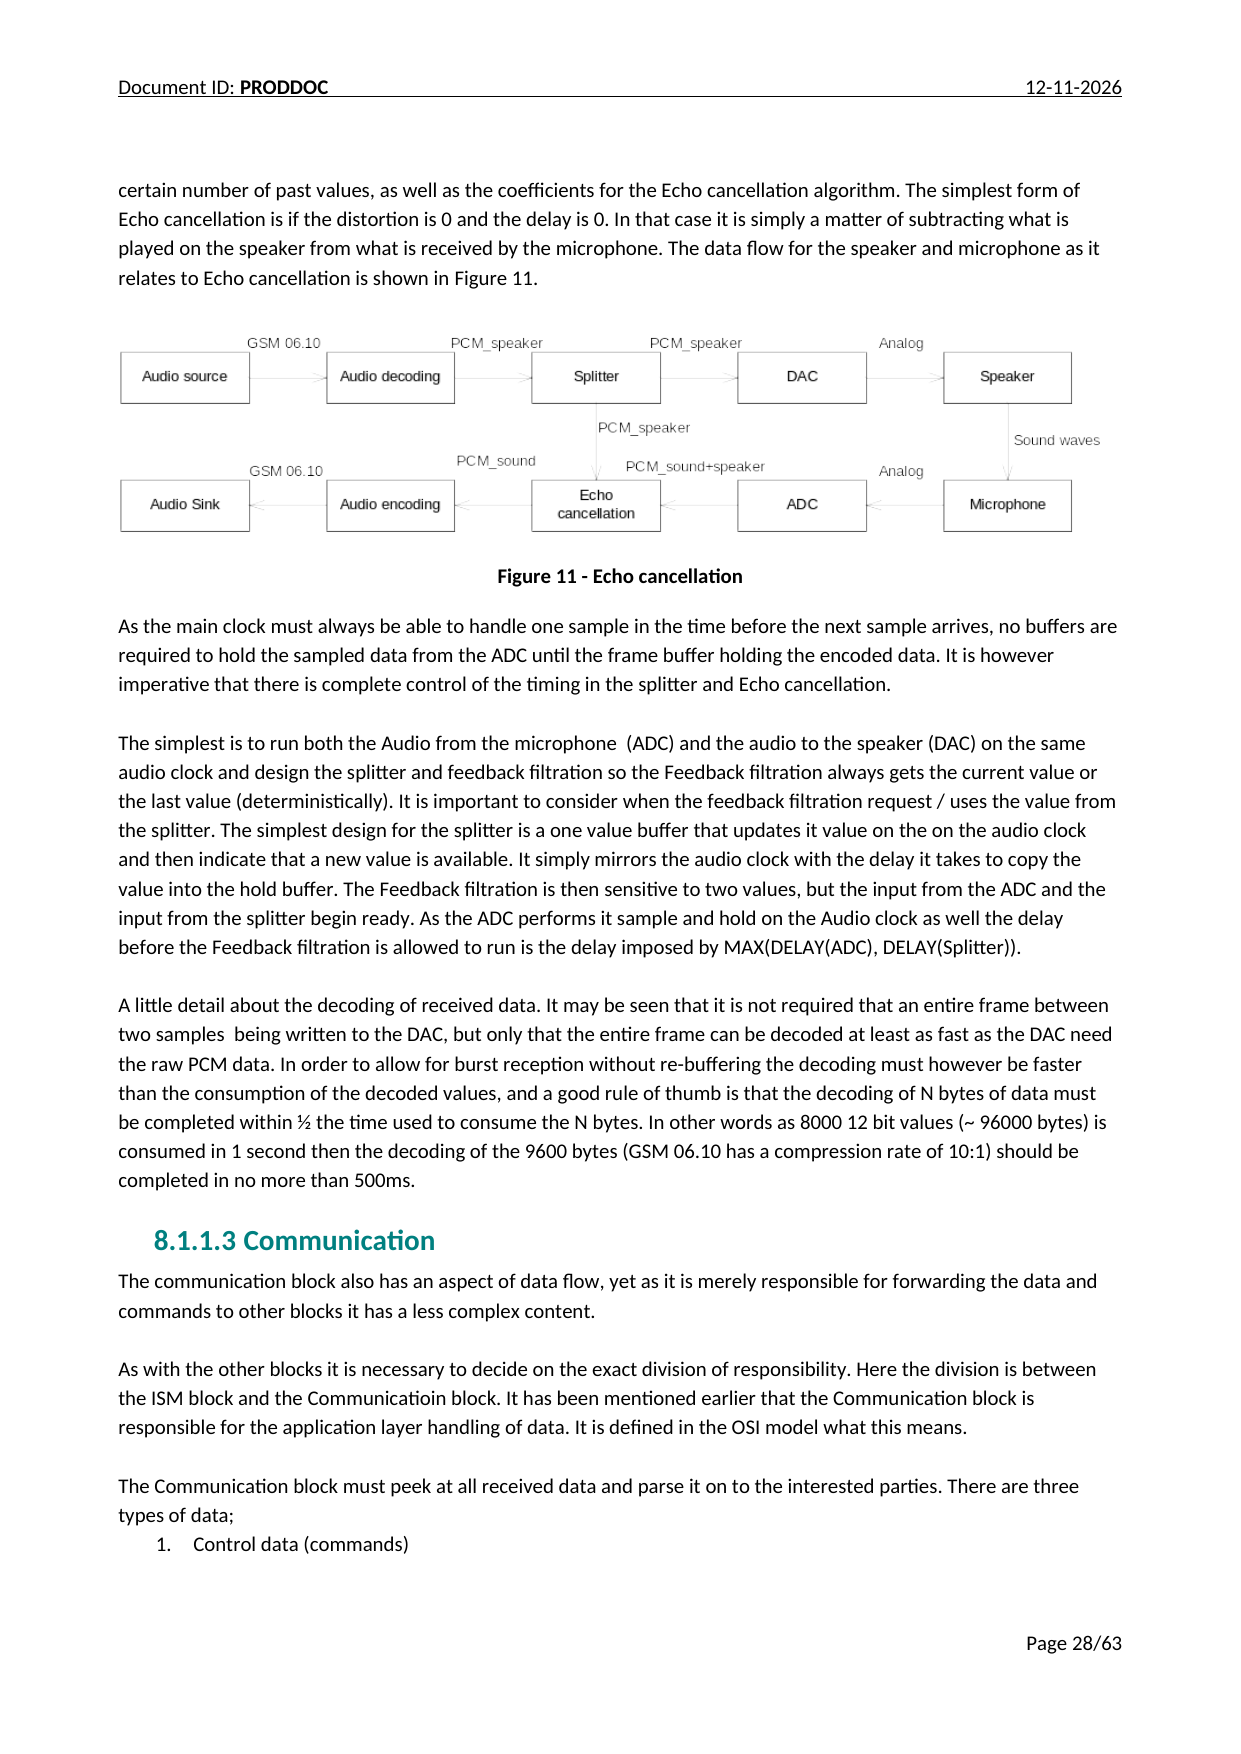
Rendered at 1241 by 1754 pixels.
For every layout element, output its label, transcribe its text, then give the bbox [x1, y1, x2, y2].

text The communication block also has an aspect of data flow, yet as it is merely responsible for forwarding the data and commands to other blocks it has a less complex content. [118, 1269, 1122, 1323]
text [118, 177, 1122, 290]
text Figure 11 - Echo cancellation [118, 563, 1122, 589]
subtitle Communication [153, 1222, 1122, 1257]
text The simplest is to run both the Audio from the microphone (ADC) and the audio to the speaker (DAC) on the same audio clock and design the splitter and feedback filtration so the Feedback filtration always gets the current value or the last value (deterministically). It is important to consider when the feedback filtration request / uses the value from the splitter. The simplest design for the splitter is a one value buffer that updates it value on the on the audio clock and then indicate that a new value is available. It simply mirrors the audio clock with the delay it takes to copy the value into the hold buffer. The Feedback filtration is then sensitive to two values, but the input from the ADC and the input from the splitter begin ready. As the ADC performs it sample and hold on the Audio clock as well the delay before the Feedback filtration is allowed to run is the delay imposed by MAX(DELAY(ADC), DELAY(Splitter)). [118, 730, 1122, 959]
text As with the other blocks it is necessary to decide on the exact division of responsibility. Here the division is between the ISM block and the Communicatioin block. It has been mentioned earlier that the Communication block is responsible for the application layer handling of data. It is defined in the OSI model what this means. [118, 1356, 1122, 1440]
text The Communication block must peek at all received data and parse it on to the interested parties. There are three types of data; [118, 1473, 1122, 1527]
text As the main clock must always be able to handle one sample in the time before the next sample arrives, no buffers are required to hold the sampled data from the ADC until the frame buffer holding the encoded data. It is however imperative that there is complete control of the timing in the splitter and Echo cancellation. [118, 613, 1122, 697]
text A little detail about the decoding of received data. It may be seen that it is not required that an entire frame between two samples being written to the DAC, but only that the entire frame can be decoded at least as fast as the DAC need the raw PCM data. In order to allow for burst reception without re-buffering the decoding must however be faster than the consumption of the decoded values, and a good rule of thumb is that the decoding of N bytes of data must be completed within ½ the time used to consume the N bytes. In other words as 8000 12 bit values (~ 96000 bytes) is consumed in 1 second then the decoding of the 9600 bytes (GSM 06.10 has a compression rate of 10:1) should be completed in no more than 500ms. [118, 992, 1122, 1193]
list Control data (commands) [156, 1531, 1122, 1557]
